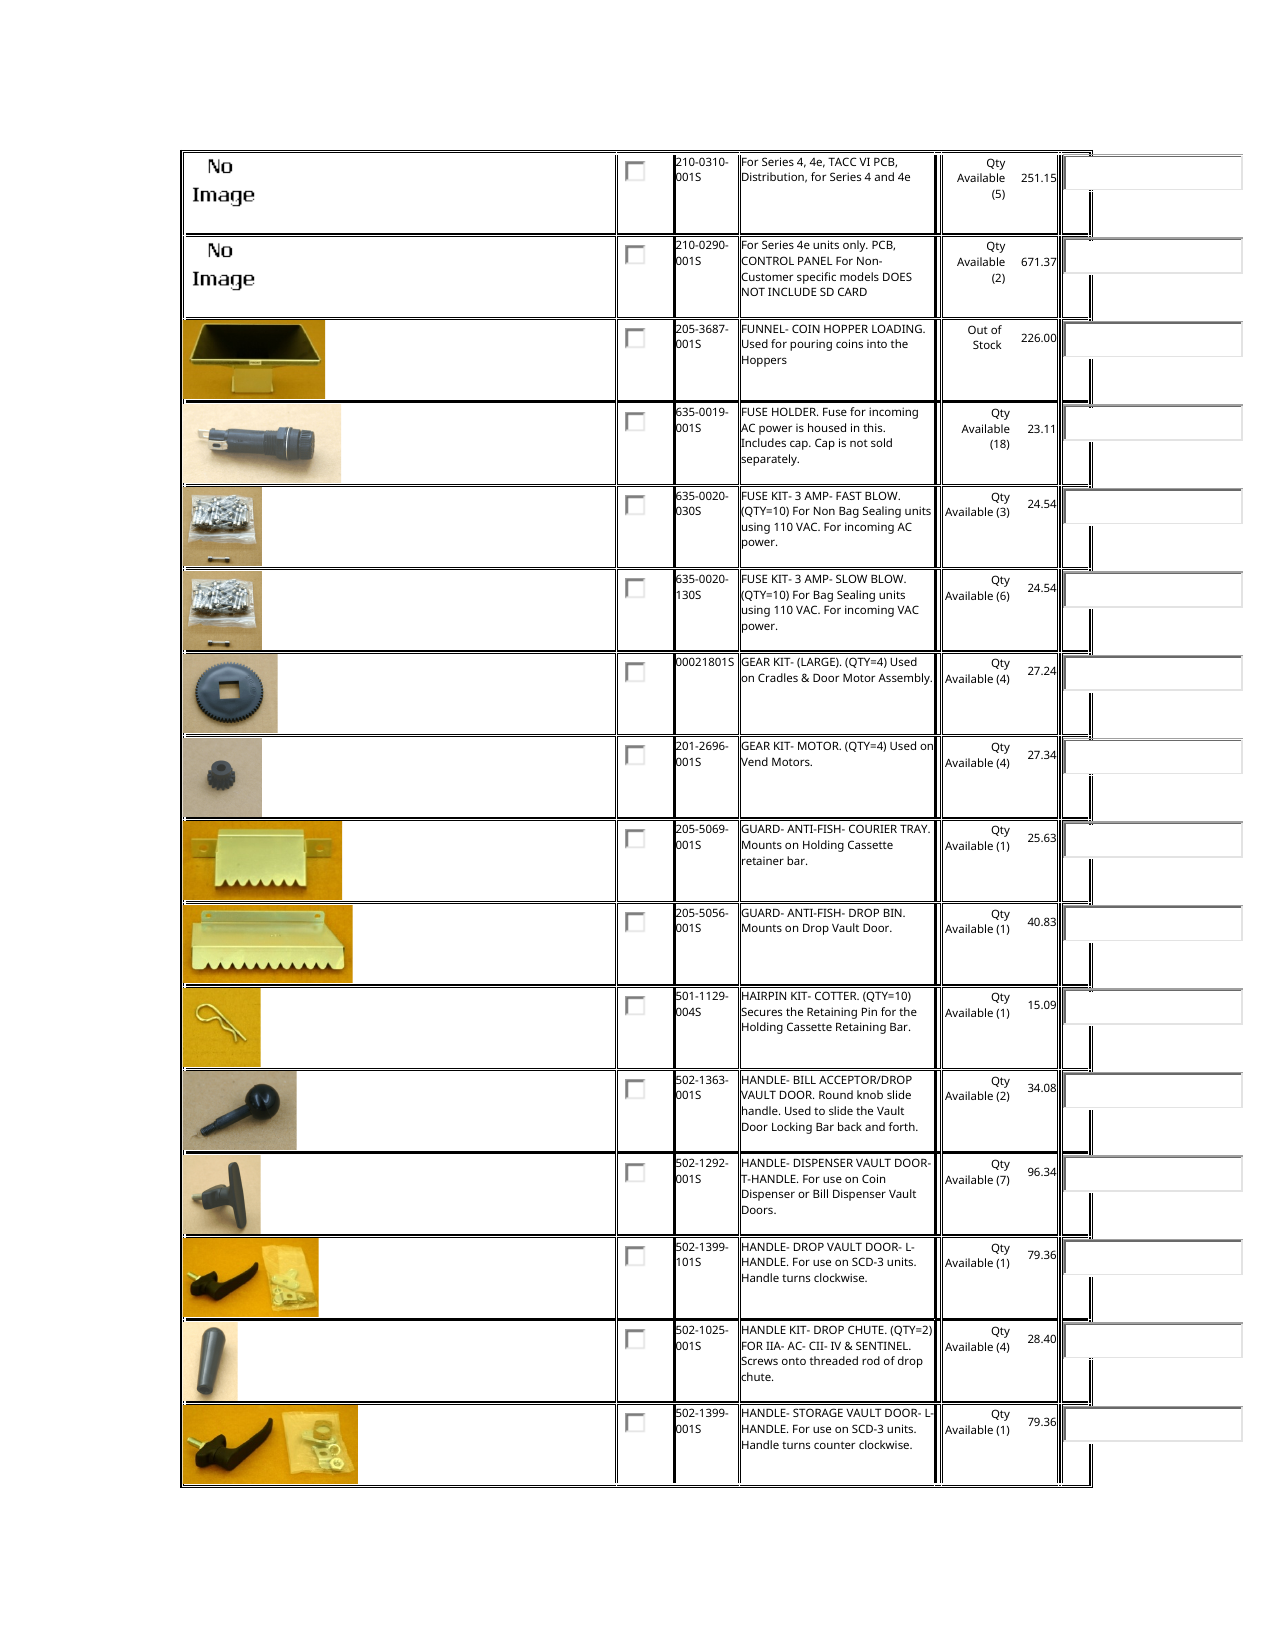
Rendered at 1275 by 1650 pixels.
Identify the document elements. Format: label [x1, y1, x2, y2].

picture [182, 320, 326, 399]
picture [182, 1322, 238, 1401]
table_header [177, 148, 1098, 1490]
picture [182, 487, 262, 566]
picture [182, 821, 343, 900]
picture [182, 1071, 297, 1150]
picture [182, 237, 261, 316]
picture [182, 1155, 261, 1234]
picture [182, 988, 261, 1067]
picture [182, 654, 278, 733]
picture [182, 404, 342, 483]
picture [182, 905, 353, 983]
picture [182, 1238, 319, 1317]
picture [182, 738, 262, 817]
picture [182, 1405, 358, 1484]
picture [182, 153, 261, 232]
picture [182, 571, 262, 650]
